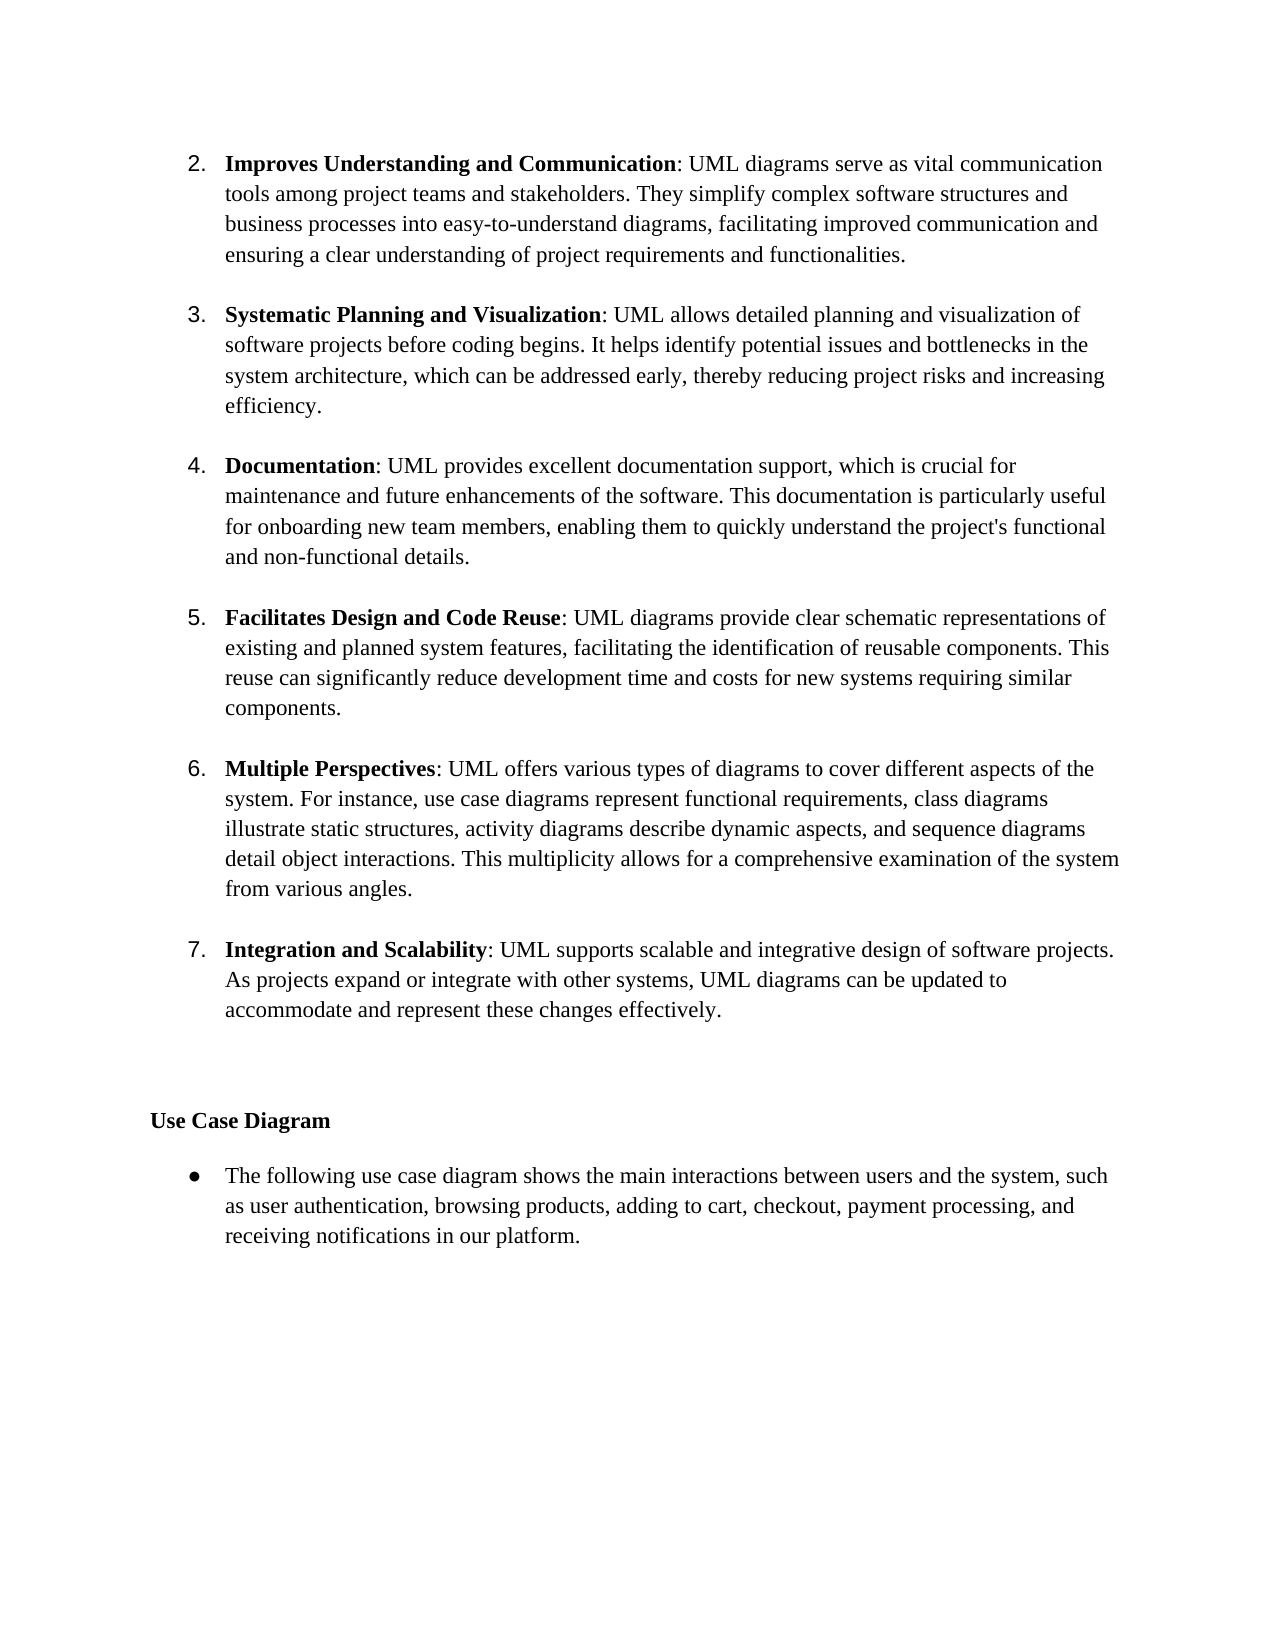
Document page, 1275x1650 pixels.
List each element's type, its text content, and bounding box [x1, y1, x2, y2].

list Systematic Planning and Visualization: UML allows detailed planning and visualization of software projects before coding begins. It helps identify potential issues and bottlenecks in the system architecture, which can be addressed early, thereby reducing project risks and increasing efficiency. [187, 301, 1125, 448]
list Improves Understanding and Communication: UML diagrams serve as vital communication tools among project teams and stakeholders. They simplify complex software structures and business processes into easy-to-understand diagrams, facilitating improved communication and ensuring a clear understanding of project requirements and functionalities. [187, 150, 1125, 297]
subtitle Use Case Diagram [150, 1107, 1125, 1133]
list Documentation: UML provides excellent documentation support, which is crucial for maintenance and future enhancements of the software. This documentation is particularly useful for onboarding new team members, enabling them to quickly understand the project's functional and non-functional details. [187, 452, 1125, 599]
list The following use case diagram shows the main interactions between users and the system, such as user authentication, browsing products, adding to cart, checkout, payment processing, and receiving notifications in our platform. [187, 1162, 1125, 1249]
list Multiple Perspectives: UML offers various types of diagrams to cover different aspects of the system. For instance, use case diagrams represent functional requirements, class diagrams illustrate static structures, activity diagrams describe dynamic aspects, and sequence diagrams detail object interactions. This multiplicity allows for a comprehensive examination of the system from various angles. [187, 754, 1125, 932]
list Integration and Scalability: UML supports scalable and integrative design of software projects. As projects expand or integrate with other systems, UML diagrams can be updated to accommodate and represent these changes effectively. [187, 936, 1125, 1023]
list Facilitates Design and Code Reuse: UML diagrams provide clear schematic representations of existing and planned system features, facilitating the identification of reusable components. This reuse can significantly reduce development time and costs for new systems requiring similar components. [187, 603, 1125, 751]
